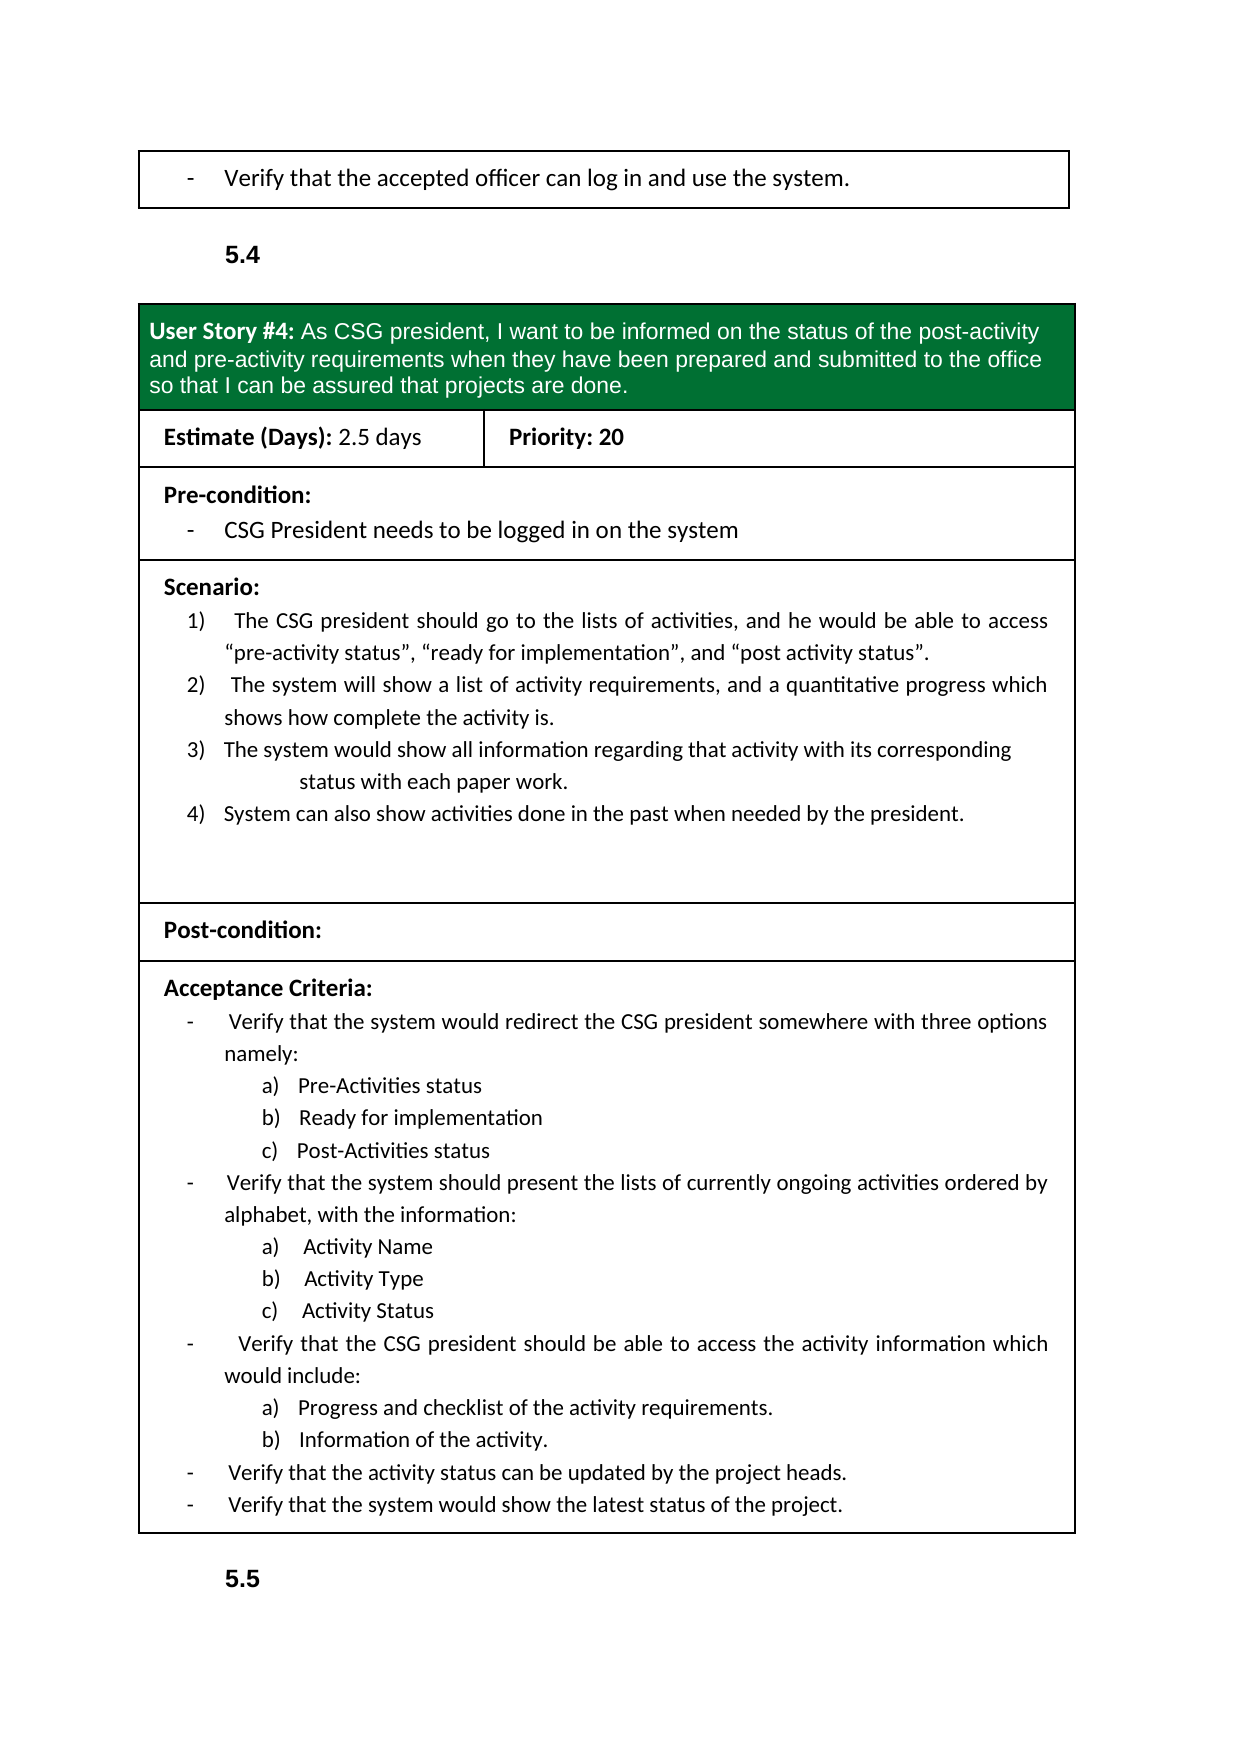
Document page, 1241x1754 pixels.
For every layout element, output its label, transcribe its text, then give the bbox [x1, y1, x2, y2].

table_cell Priority: 20 [485, 411, 1074, 466]
table_cell Pre-condition: - CSG President needs to be logged in on the system [140, 468, 1074, 558]
text 5.5 [150, 1564, 1087, 1593]
text 5.4 [150, 239, 1087, 268]
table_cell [140, 152, 1068, 207]
table_cell Scenario: 1) The CSG president should go to the lists of activities, and he would be able to access “pre-activity status”, “ready for implementation”, and “post activity status”. 2) The system will show a list of activity requirements, and a quantitative progress which shows how complete the activity is. 3) The system would show all information regarding that activity with its corresponding status with each paper work. 4) System can also show activities done in the past when needed by the president. [140, 561, 1074, 902]
table_cell Acceptance Criteria: - Verify that the system would redirect the CSG president somewhere with three options namely: a) Pre-Activities status b) Ready for implementation c) Post-Activities status - Verify that the system should present the lists of currently ongoing activities ordered by alphabet, with the information: a) Activity Name b) Activity Type c) Activity Status - Verify that the CSG president should be able to access the activity information which would include: a) Progress and checklist of the activity requirements. b) Information of the activity. - Verify that the activity status can be updated by the project heads. - Verify that the system would show the latest status of the project. [140, 962, 1074, 1532]
table_header User Story #4: As CSG president, I want to be informed on the status of the post-activity and pre-activity requirements when they have been prepared and submitted to the office so that I can be assured that projects are done. [140, 305, 1074, 409]
table_cell Post-condition: [140, 904, 1074, 959]
table_cell Estimate (Days): 2.5 days [140, 411, 483, 466]
